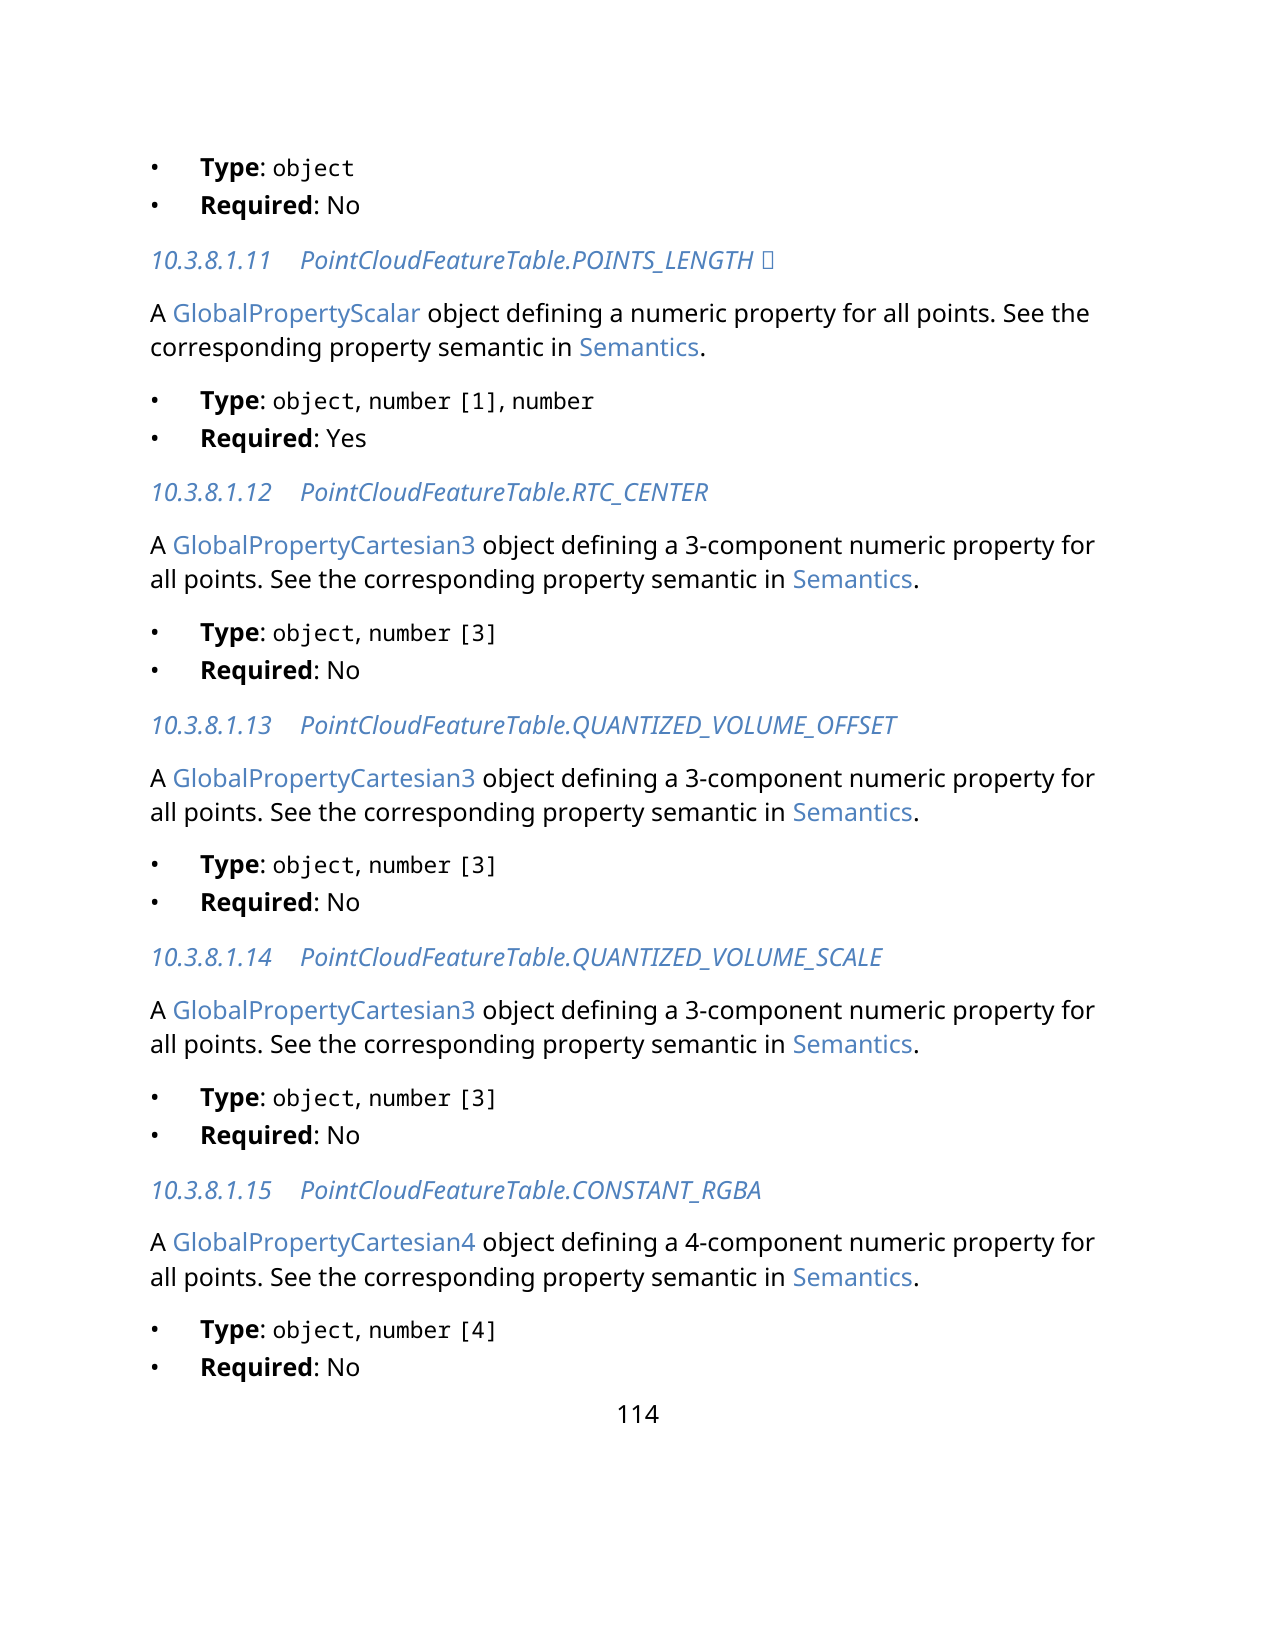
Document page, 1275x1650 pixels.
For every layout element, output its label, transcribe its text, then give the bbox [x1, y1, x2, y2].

subtitle PointCloudFeatureTable.RTC_CENTER [150, 475, 1125, 509]
subtitle PointCloudFeatureTable.POINTS_LENGTH ✅ [150, 243, 1125, 277]
list Type: object, number [3] [150, 615, 1125, 649]
subtitle PointCloudFeatureTable.QUANTIZED_VOLUME_SCALE [150, 940, 1125, 974]
list Required: No [150, 885, 1125, 919]
list Type: object [150, 150, 1125, 184]
list Required: No [150, 653, 1125, 687]
text A GlobalPropertyCartesian3 object defining a 3-component numeric property for all points. See the corresponding property semantic in Semantics. [150, 993, 1125, 1061]
list Required: No [150, 188, 1125, 222]
list Type: object, number [3] [150, 1079, 1125, 1114]
list Type: object, number [1], number [150, 382, 1125, 416]
list Required: Yes [150, 420, 1125, 454]
list Required: No [150, 1117, 1125, 1151]
subtitle PointCloudFeatureTable.QUANTIZED_VOLUME_OFFSET [150, 707, 1125, 742]
subtitle PointCloudFeatureTable.CONSTANT_RGBA [150, 1172, 1125, 1206]
text A GlobalPropertyCartesian4 object defining a 4-component numeric property for all points. See the corresponding property semantic in Semantics. [150, 1225, 1125, 1293]
text A GlobalPropertyCartesian3 object defining a 3-component numeric property for all points. See the corresponding property semantic in Semantics. [150, 528, 1125, 596]
text A GlobalPropertyCartesian3 object defining a 3-component numeric property for all points. See the corresponding property semantic in Semantics. [150, 760, 1125, 828]
list Type: object, number [3] [150, 847, 1125, 881]
text A GlobalPropertyScalar object defining a numeric property for all points. See the corresponding property semantic in Semantics. [150, 296, 1125, 364]
list Type: object, number [4] [150, 1312, 1125, 1346]
list Required: No [150, 1350, 1125, 1384]
